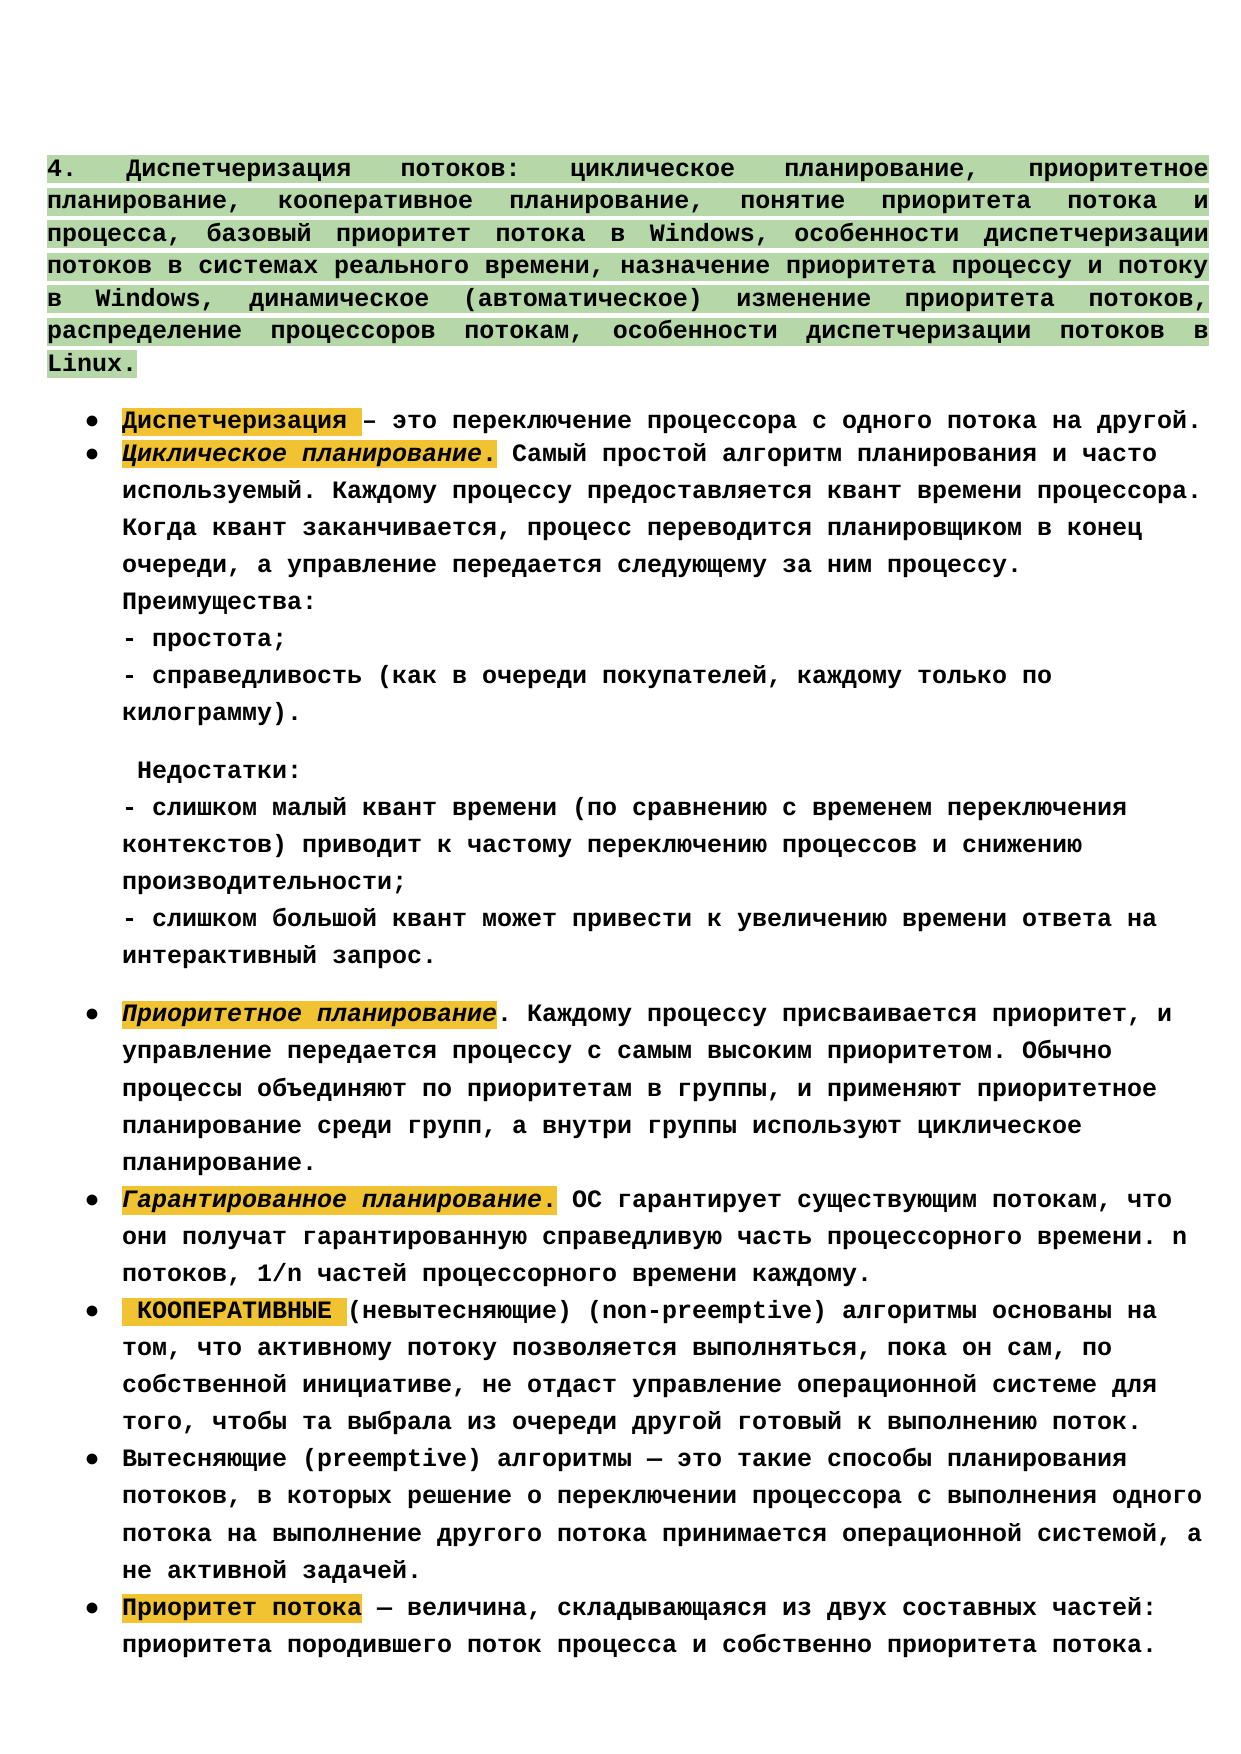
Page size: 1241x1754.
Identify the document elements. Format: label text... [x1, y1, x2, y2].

list Циклическое планирование. Самый простой алгоритм планирования и часто используемый. Каждому процессу предоставляется квант времени процессора. Когда квант заканчивается, процесс переводится планировщиком в конец очереди, а управление передается следующему за ним процессу. Преимущества: - простота; - справедливость (как в очереди покупателей, каждому только по килограмму). [84, 440, 1226, 728]
list Вытесняющие (preemptive) алгоритмы — это такие способы планирования потоков, в которых решение о переключении процессора с выполнения одного потока на выполнение другого потока принимается операционной системой, а не активной задачей. [84, 1446, 1234, 1586]
list КООПЕРАТИВНЫЕ (невытесняющие) (non-preemptive) алгоритмы основаны на том, что активному потоку позволяется выполняться, пока он сам, по собственной инициативе, не отдаст управление операционной системе для того, чтобы та выбрала из очереди другой готовый к выполнению поток. [84, 1298, 1234, 1437]
subtitle 4. Диспетчеризация потоков: циклическое планирование, приоритетное планирование, кооперативное планирование, понятие приоритета потока и процесса, базовый приоритет потока в Windows, особенности диспетчеризации потоков в системах реального времени, назначение приоритета процессу и потоку в Windows, динамическое (автоматическое) изменение приоритета потоков, распределение процессоров потокам, особенности диспетчеризации потоков в Linux. [47, 346, 1209, 378]
list Диспетчеризация – это переключение процессора с одного потока на другой. [362, 408, 1209, 436]
text Недостатки: - слишком малый квант времени (по сравнению с временем переключения контекстов) приводит к частому переключению процессов и снижению производительности; - слишком большой квант может привести к увеличению времени ответа на интерактивный запрос. [122, 758, 1226, 971]
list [84, 1594, 1234, 1660]
list Гарантированное планирование. ОС гарантирует существующим потокам, что они получат гарантированную справедливую часть процессорного времени. n потоков, 1/n частей процессорного времени каждому. [84, 1186, 1234, 1289]
list Приоритетное планирование. Каждому процессу присваивается приоритет, и управление передается процессу с самым высоким приоритетом. Обычно процессы объединяют по приоритетам в группы, и применяют приоритетное планирование среди групп, а внутри группы используют циклическое планирование. [84, 1001, 1223, 1178]
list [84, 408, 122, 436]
